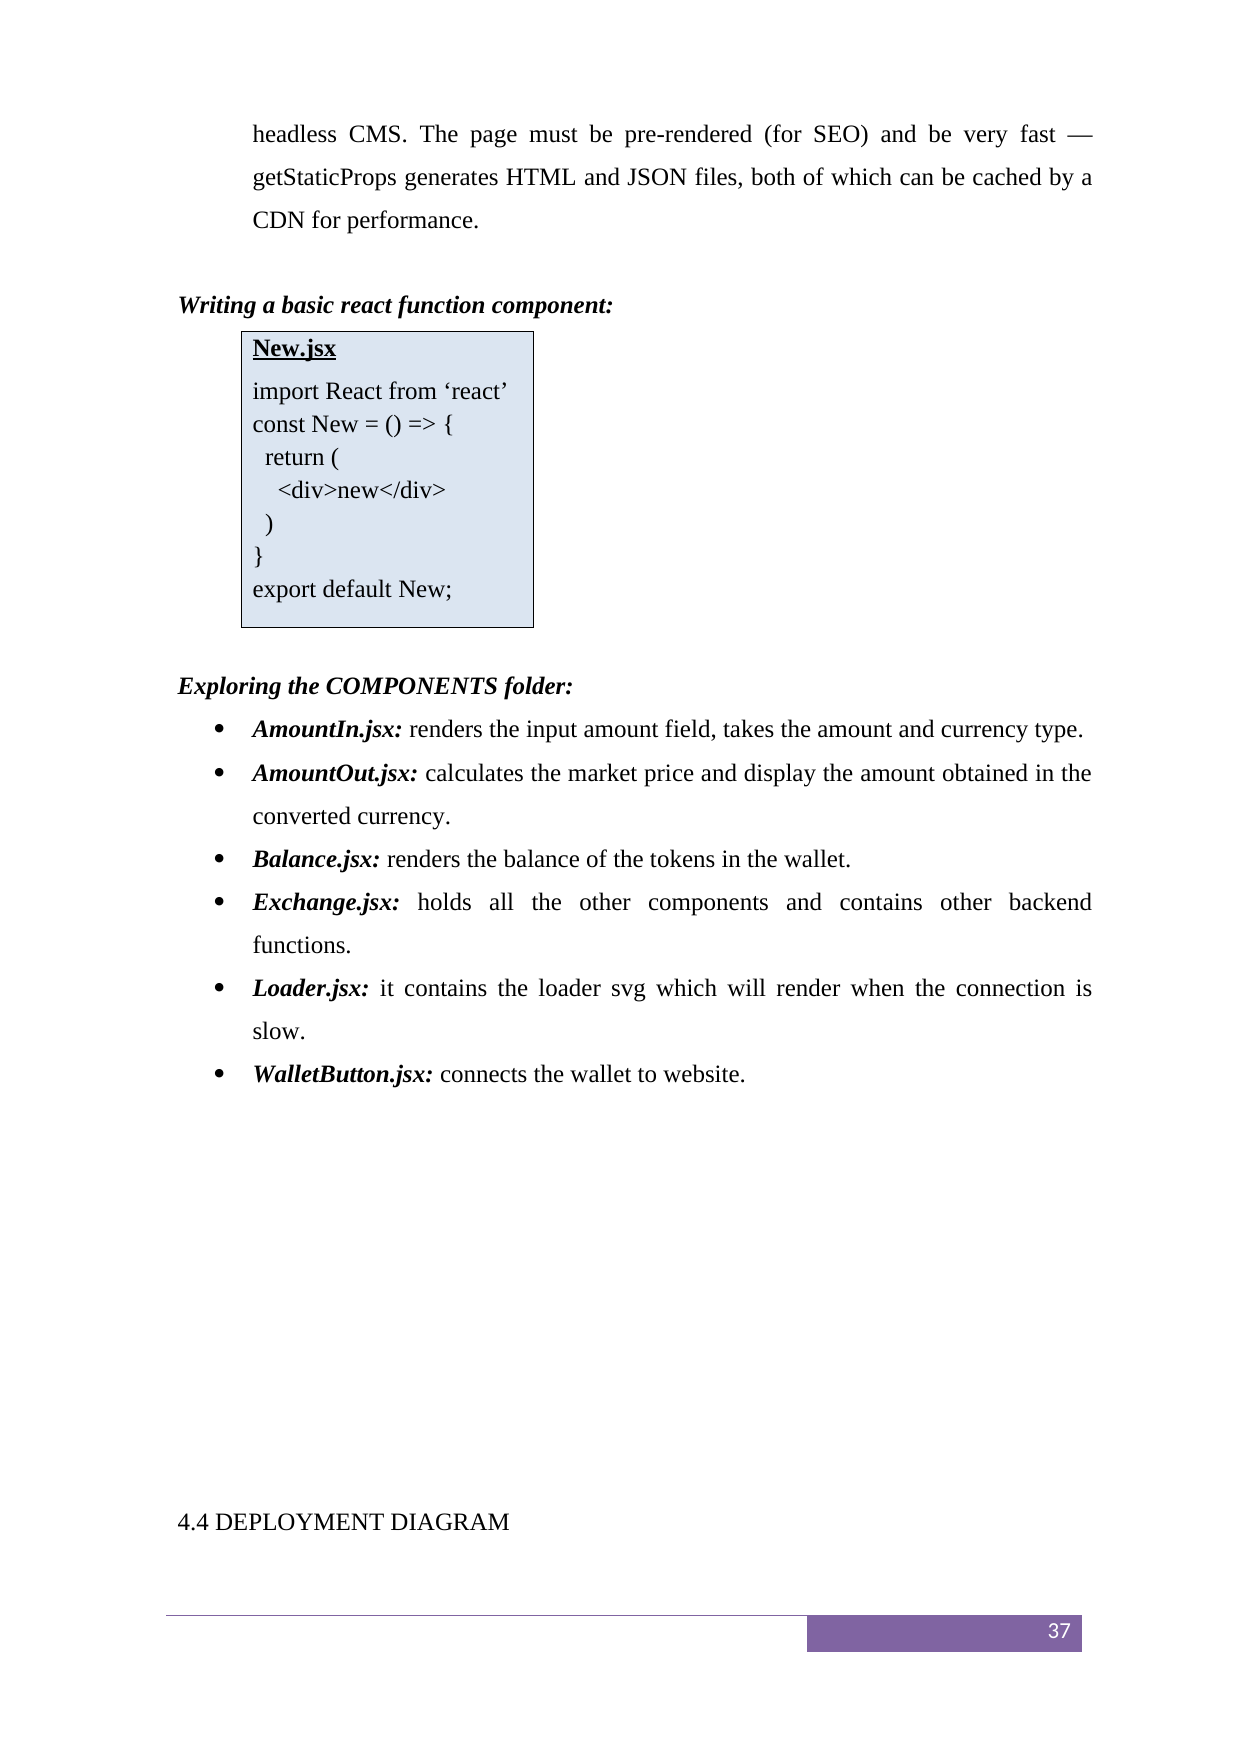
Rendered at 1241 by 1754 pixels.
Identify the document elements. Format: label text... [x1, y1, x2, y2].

list Loader.jsx: it contains the loader svg which will render when the connection is slow. [215, 973, 1093, 1045]
text return ( [252, 442, 1093, 471]
list Exchange.jsx: holds all the other components and contains other backend functions. [215, 887, 1093, 959]
text const New = () => { [252, 409, 1093, 438]
text export default New; [252, 574, 1093, 603]
list AmountIn.jsx: renders the input amount field, takes the amount and currency type. [215, 714, 1093, 743]
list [215, 119, 1093, 234]
text import React from ‘react’ [177, 376, 1093, 405]
list WalletButton.jsx: connects the wallet to website. [215, 1059, 1093, 1088]
text <div>new</div> [252, 475, 1093, 504]
text Writing a basic react function component: [177, 290, 1093, 319]
list Balance.jsx: renders the balance of the tokens in the wallet. [215, 844, 1093, 873]
list AmountOut.jsx: calculates the market price and display the amount obtained in the converted currency. [215, 758, 1093, 829]
text Exploring the COMPONENTS folder: [177, 671, 1093, 700]
text 4.4 DEPLOYMENT DIAGRAM [177, 1507, 1093, 1536]
text ) [252, 508, 1093, 537]
text New.jsx [177, 333, 1093, 362]
text } [252, 541, 1093, 570]
